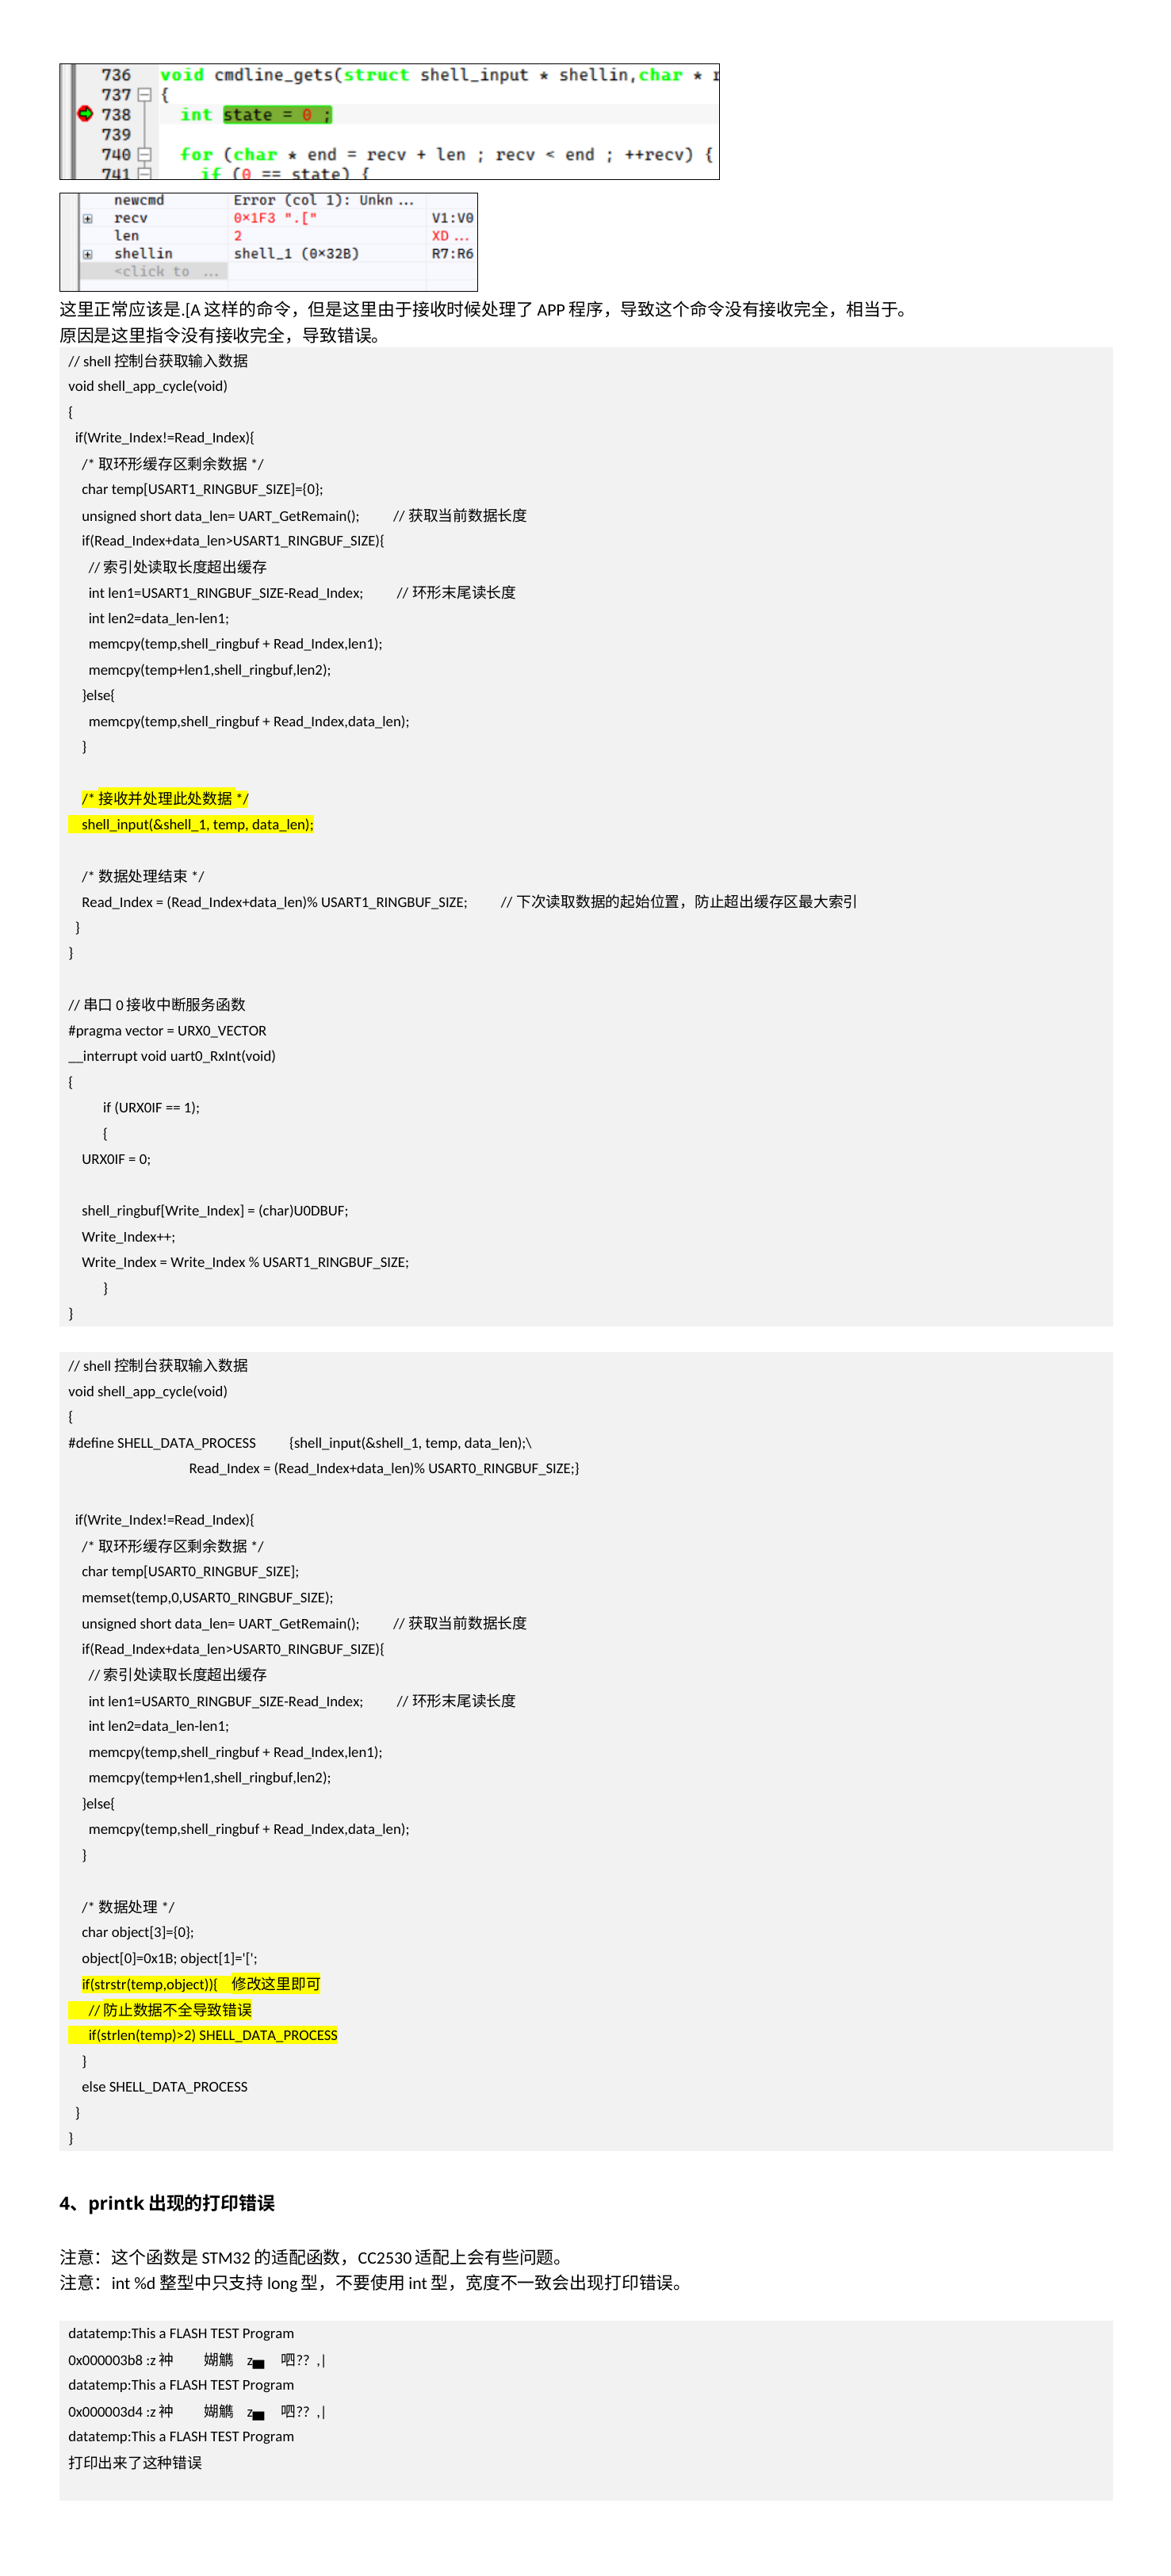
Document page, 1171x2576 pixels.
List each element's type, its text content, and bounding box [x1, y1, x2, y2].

text 注意：这个函数是STM32的适配函数，CC2530适配上会有些问题。 [59, 2243, 1111, 2269]
text 原因是这里指令没有接收完全，导致错误。 [59, 321, 1111, 347]
subtitle 4、printk出现的打印错误 [59, 2176, 1111, 2228]
table_header // shell控制台获取输入数据 void shell_app_cycle(void) { if(Write_Index!=Read_Index){ /* 取环形缓存区剩余数据 */ char temp[USART1_RINGBUF_SIZE]={0}; unsigned short data_len= UART_GetRemain(); // 获取当前数据长度 if(Read_Index+data_len>USART1_RINGBUF_SIZE){ // 索引处读取长度超出缓存 int len1=USART1_RINGBUF_SIZE-Read_Index; // 环形末尾读长度 int len2=data_len-len1; memcpy(temp,shell_ringbuf + Read_Index,len1); memcpy(temp+len1,shell_ringbuf,len2); }else{ memcpy(temp,shell_ringbuf + Read_Index,data_len); } /* 接收并处理此处数据 */ shell_input(&shell_1, temp, data_len); /* 数据处理结束 */ Read_Index = (Read_Index+data_len)% USART1_RINGBUF_SIZE; // 下次读取数据的起始位置，防止超出缓存区最大索引 } } // 串口0接收中断服务函数 #pragma vector = URX0_VECTOR __interrupt void uart0_RxInt(void) { if (URX0IF == 1); { URX0IF = 0; shell_ringbuf[Write_Index] = (char)U0DBUF; Write_Index++; Write_Index = Write_Index % USART1_RINGBUF_SIZE; } } [59, 347, 1113, 1326]
picture [60, 193, 477, 291]
table_header // shell控制台获取输入数据 void shell_app_cycle(void) { #define SHELL_DATA_PROCESS {shell_input(&shell_1, temp, data_len);\ Read_Index = (Read_Index+data_len)% USART0_RINGBUF_SIZE;} if(Write_Index!=Read_Index){ /* 取环形缓存区剩余数据 */ char temp[USART0_RINGBUF_SIZE]; memset(temp,0,USART0_RINGBUF_SIZE); unsigned short data_len= UART_GetRemain(); // 获取当前数据长度 if(Read_Index+data_len>USART0_RINGBUF_SIZE){ // 索引处读取长度超出缓存 int len1=USART0_RINGBUF_SIZE-Read_Index; // 环形末尾读长度 int len2=data_len-len1; memcpy(temp,shell_ringbuf + Read_Index,len1); memcpy(temp+len1,shell_ringbuf,len2); }else{ memcpy(temp,shell_ringbuf + Read_Index,data_len); } /* 数据处理 */ char object[3]={0}; object[0]=0x1B; object[1]='['; if(strstr(temp,object)){ 修改这里即可 // 防止数据不全导致错误 if(strlen(temp)>2) SHELL_DATA_PROCESS } else SHELL_DATA_PROCESS } } [59, 1352, 1113, 2151]
text 注意：int %d 整型中只支持long型，不要使用int型，宽度不一致会出现打印错误。 [59, 2269, 1111, 2295]
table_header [59, 2321, 1113, 2501]
picture [60, 64, 719, 179]
text 这里正常应该是.[A这样的命令，但是这里由于接收时候处理了APP程序，导致这个命令没有接收完全，相当于。 [59, 296, 1111, 321]
